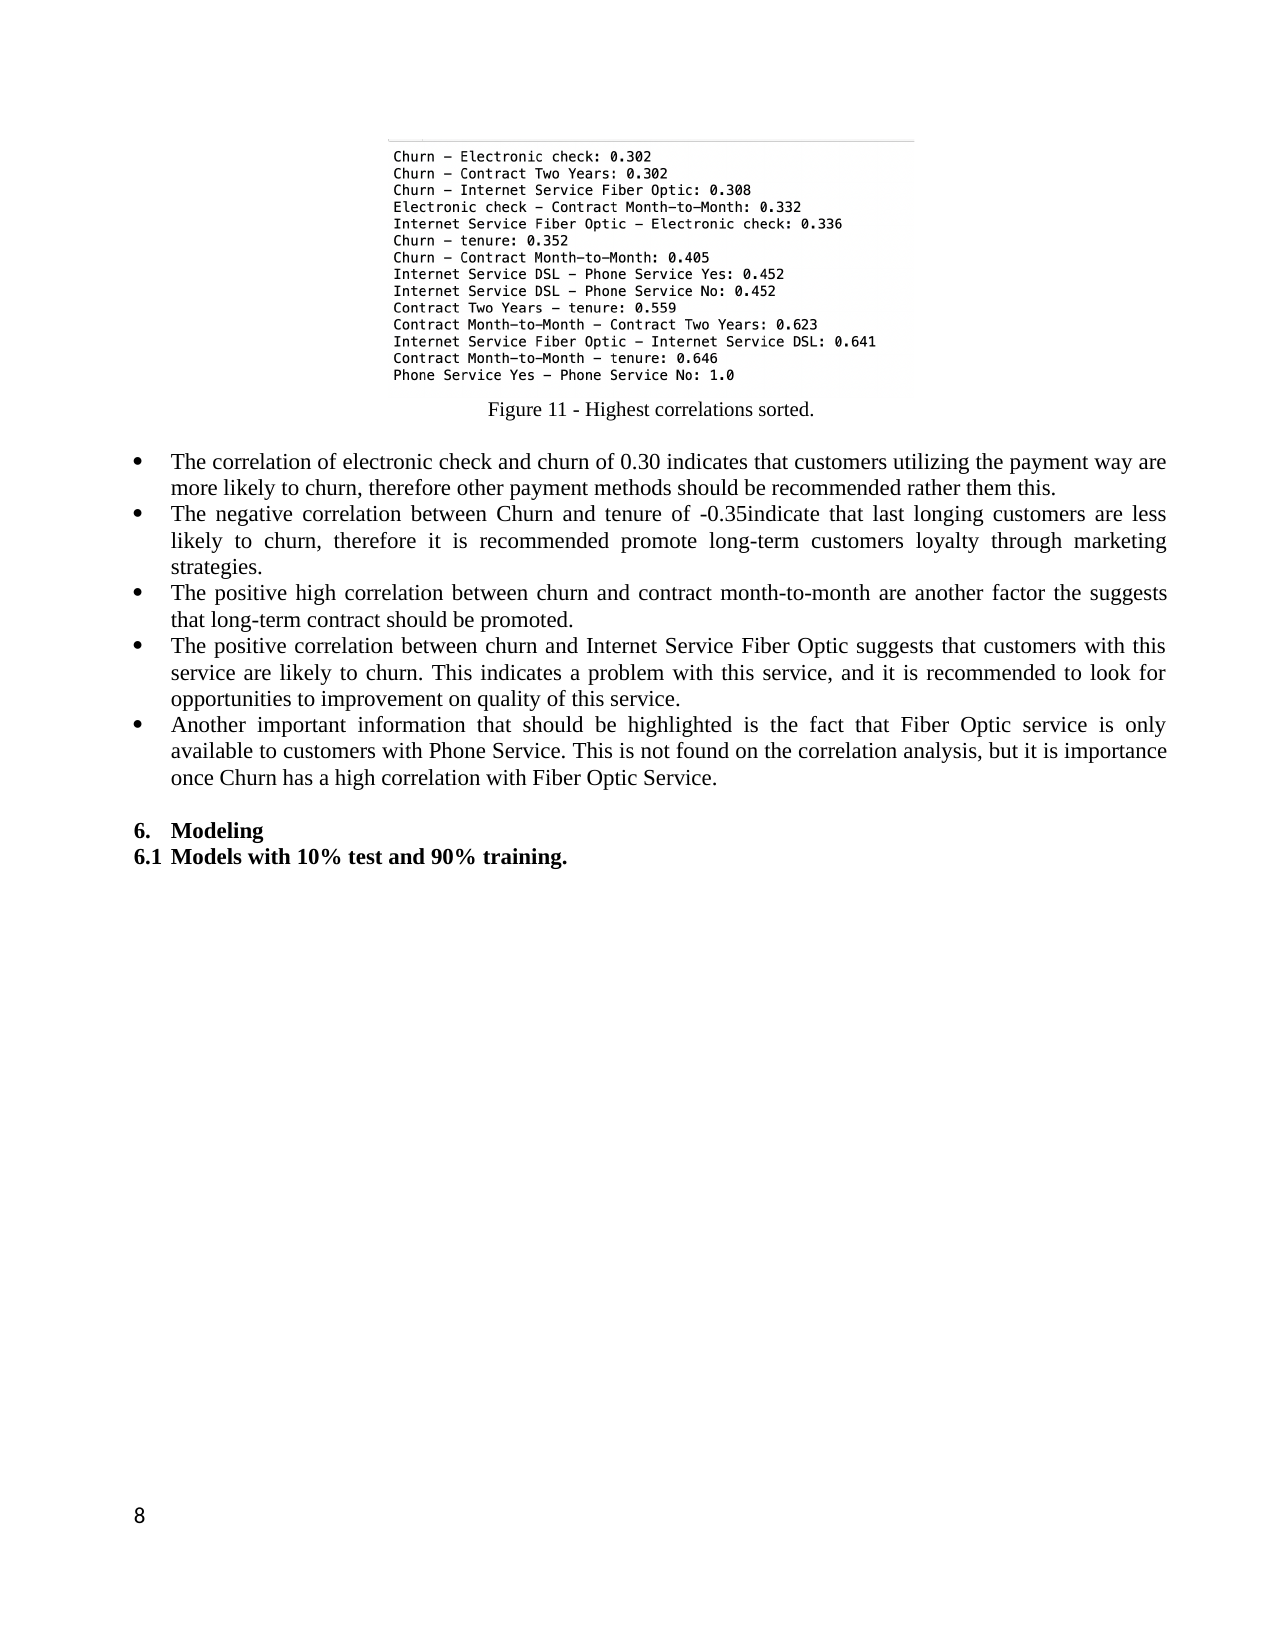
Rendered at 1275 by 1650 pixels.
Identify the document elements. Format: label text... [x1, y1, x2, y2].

list The positive high correlation between churn and contract month-to-month are another factor the suggests that long-term contract should be promoted. [133, 579, 1169, 632]
list The positive correlation between churn and Internet Service Fiber Optic suggests that customers with this service are likely to churn. This indicates a problem with this service, and it is recommended to look for opportunities to improvement on quality of this service. [133, 632, 1169, 711]
subtitle Models with 10% test and 90% training. [133, 843, 1169, 869]
list The negative correlation between Churn and tenure of -0.35indicate that last longing customers are less likely to churn, therefore it is recommended promote long-term customers loyalty through marketing strategies. [133, 500, 1169, 579]
subtitle Modeling [133, 817, 1169, 843]
list Another important information that should be highlighted is the fact that Fiber Optic service is only available to customers with Phone Service. This is not found on the correlation analysis, but it is importance once Churn has a high correlation with Fiber Optic Service. [133, 711, 1169, 790]
list The correlation of electronic check and churn of 0.30 indicates that customers utilizing the payment way are more likely to churn, therefore other payment methods should be recommended rather them this. [133, 448, 1169, 500]
picture [387, 139, 915, 398]
